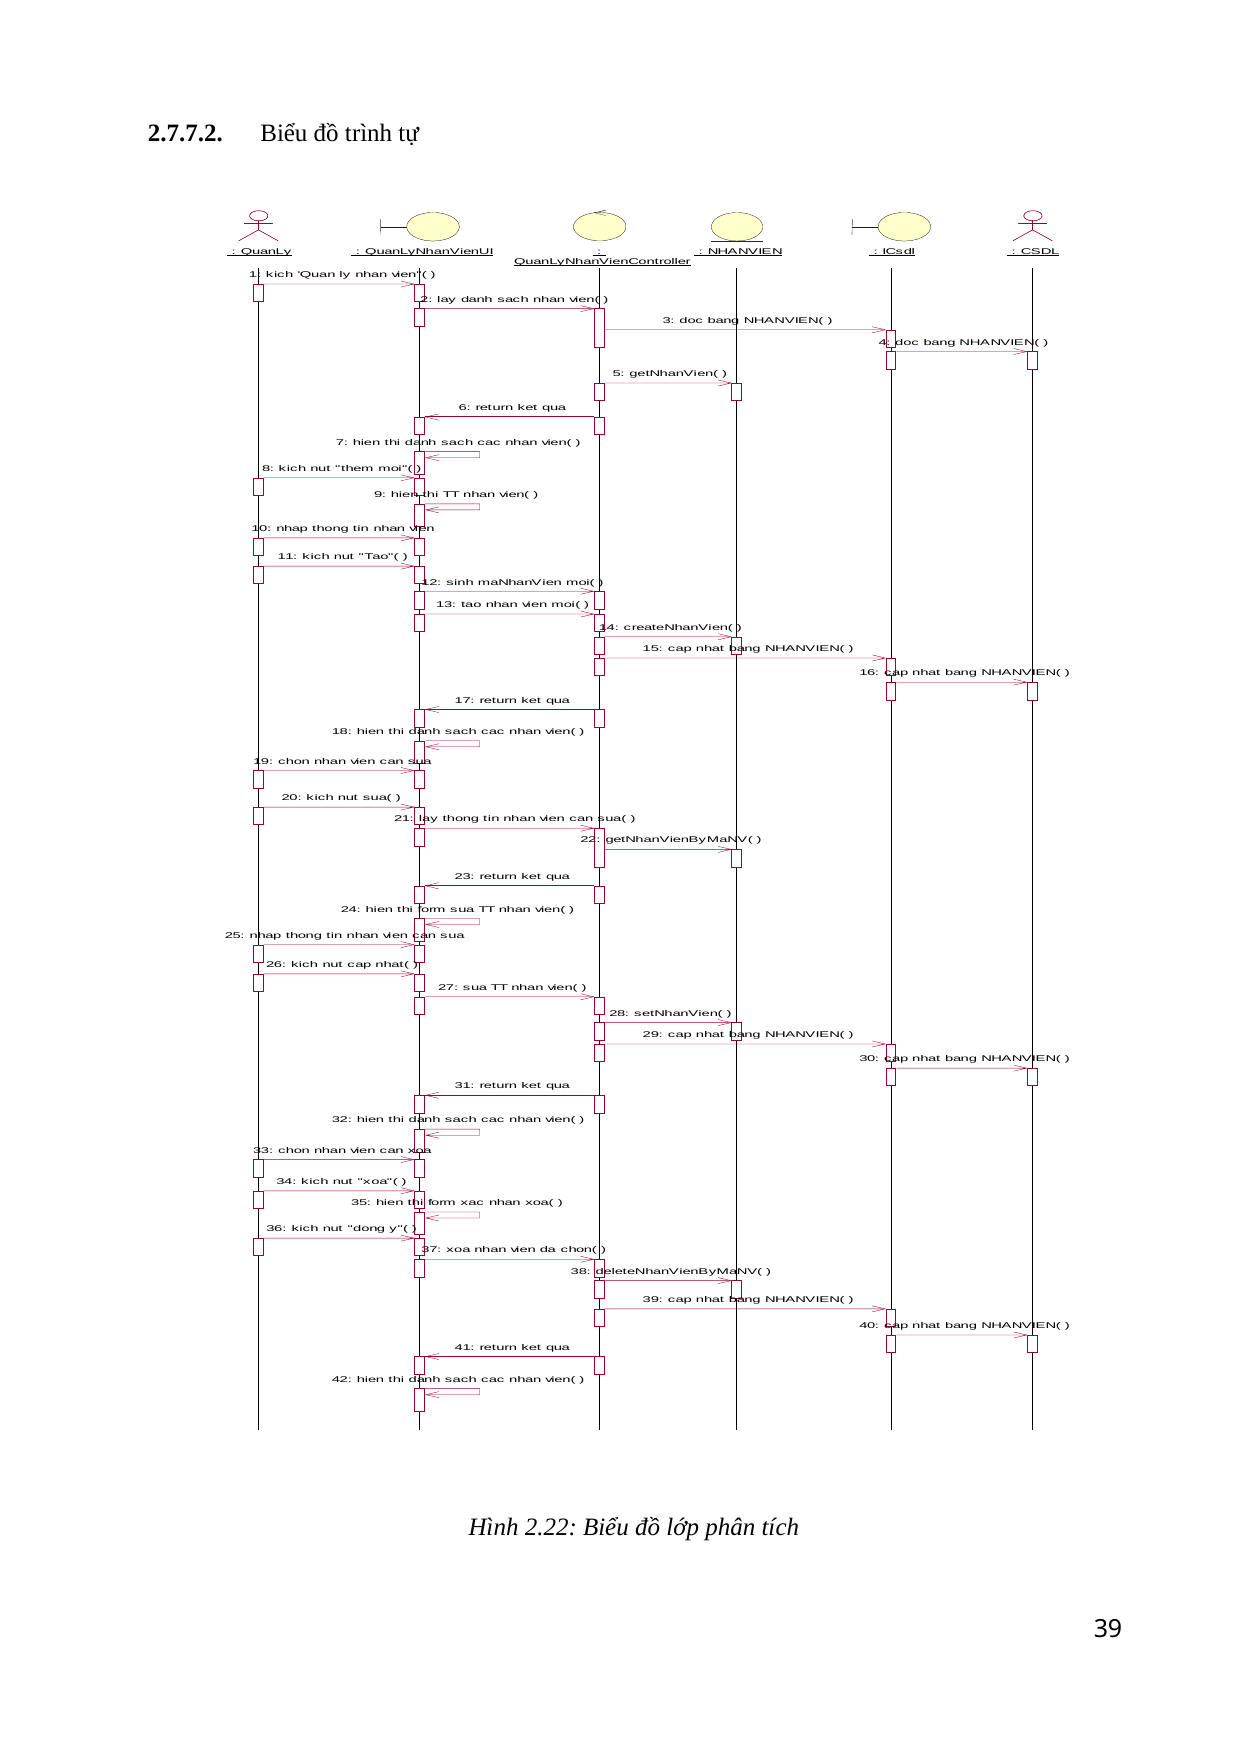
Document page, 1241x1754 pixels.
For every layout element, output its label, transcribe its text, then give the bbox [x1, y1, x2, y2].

text Hình 2.22: Biểu đồ lớp phân tích [148, 147, 1122, 1541]
subtitle Biểu đồ trình tự [148, 118, 1122, 147]
